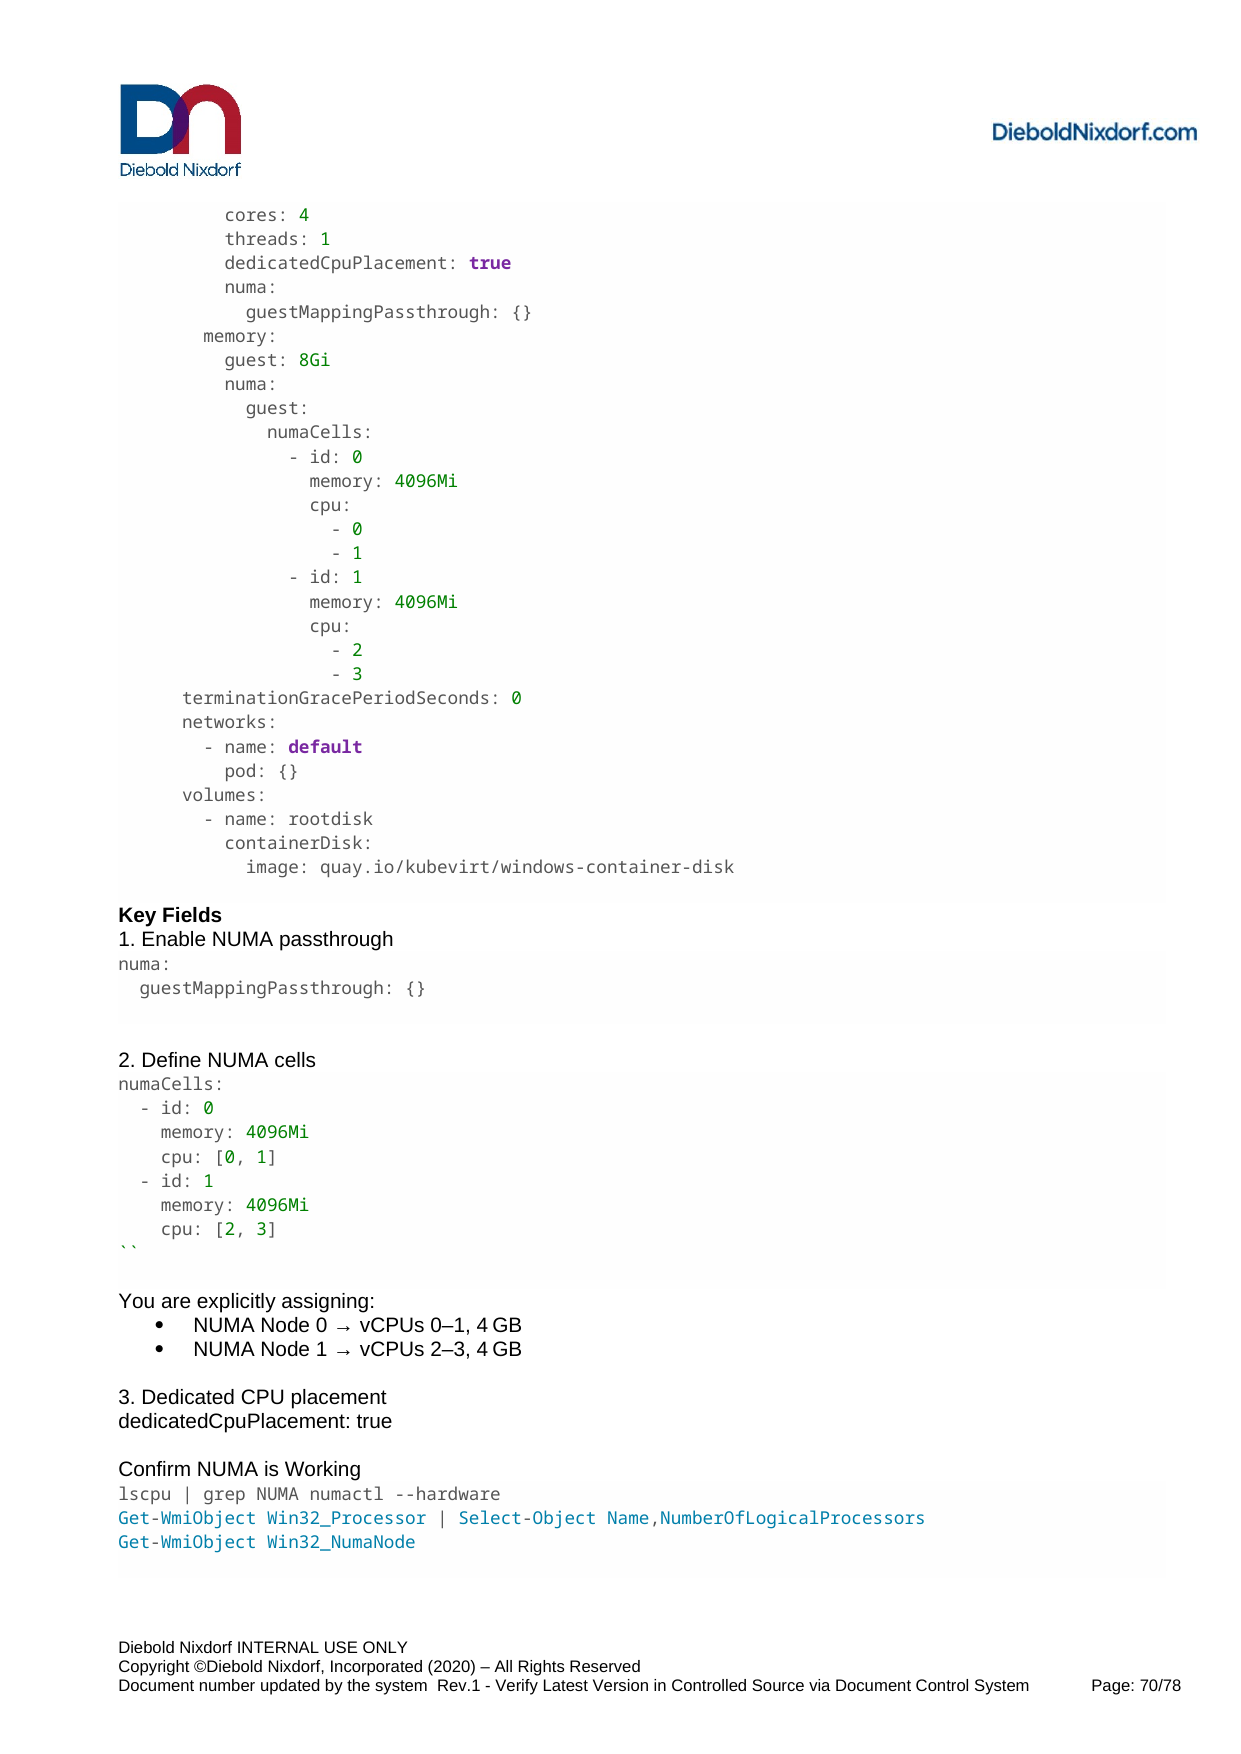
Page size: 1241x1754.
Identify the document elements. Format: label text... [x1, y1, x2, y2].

text memory: 4096Mi [118, 1192, 1166, 1217]
text pod: {} [118, 758, 1166, 782]
text You are explicitly assigning: [118, 1289, 1166, 1313]
text lscpu | grep NUMA numactl --hardware [118, 1481, 1166, 1505]
text - 2 [118, 637, 1166, 662]
text - 3 [118, 662, 1166, 686]
text `` [118, 1241, 1166, 1265]
picture [990, 118, 1200, 144]
text - 1 [118, 541, 1166, 565]
text memory: 4096Mi [118, 1120, 1166, 1144]
text - id: 0 [118, 444, 1166, 468]
text terminationGracePeriodSeconds: 0 [118, 686, 1166, 710]
picture [629, 1514, 633, 1524]
text Key Fields [118, 903, 1166, 927]
list NUMA Node 0 → vCPUs 0–1, 4 GB [156, 1313, 1166, 1337]
text threads: 1 [118, 227, 1166, 251]
text guest: [118, 396, 1166, 420]
text dedicatedCpuPlacement: true [118, 251, 1166, 275]
text cpu: [0, 1] [118, 1144, 1166, 1168]
picture [682, 1514, 686, 1524]
text memory: [118, 323, 1166, 347]
text - id: 1 [118, 565, 1166, 589]
text - id: 1 [118, 1168, 1166, 1192]
text guest: 8Gi [118, 347, 1166, 372]
text 1. Enable NUMA passthrough [118, 927, 1166, 951]
text cpu: [118, 492, 1166, 517]
text numa: [118, 372, 1166, 396]
picture [118, 83, 242, 179]
text - name: default [118, 734, 1166, 758]
text cpu: [118, 613, 1166, 637]
text memory: 4096Mi [118, 468, 1166, 492]
text dedicatedCpuPlacement: true [118, 1409, 1166, 1433]
text numa: [118, 951, 1166, 975]
text numaCells: [118, 1072, 1166, 1096]
text memory: 4096Mi [118, 589, 1166, 613]
text - name: rootdisk [118, 807, 1166, 831]
text networks: [118, 710, 1166, 734]
text volumes: [118, 782, 1166, 807]
list NUMA Node 1 → vCPUs 2–3, 4 GB [156, 1337, 1166, 1361]
text cores: 4 [118, 202, 1166, 227]
picture [172, 1514, 176, 1524]
text 2. Define NUMA cells [118, 1048, 1166, 1072]
text numa: [118, 275, 1166, 299]
text - id: 0 [118, 1096, 1166, 1120]
text guestMappingPassthrough: {} [118, 299, 1166, 323]
text guestMappingPassthrough: {} [118, 975, 1166, 999]
text 3. Dedicated CPU placement [118, 1385, 1166, 1409]
text - 0 [118, 517, 1166, 541]
picture [172, 1538, 176, 1548]
text Get-WmiObject Win32_NumaNode [118, 1529, 1166, 1553]
text Get-WmiObject Win32_Processor | Select-Object Name,NumberOfLogicalProcessors [118, 1505, 1166, 1529]
text containerDisk: [118, 831, 1166, 855]
text cpu: [2, 3] [118, 1217, 1166, 1241]
text Confirm NUMA is Working [118, 1457, 1166, 1481]
text numaCells: [118, 420, 1166, 444]
text image: quay.io/kubevirt/windows-container-disk [118, 855, 1166, 879]
